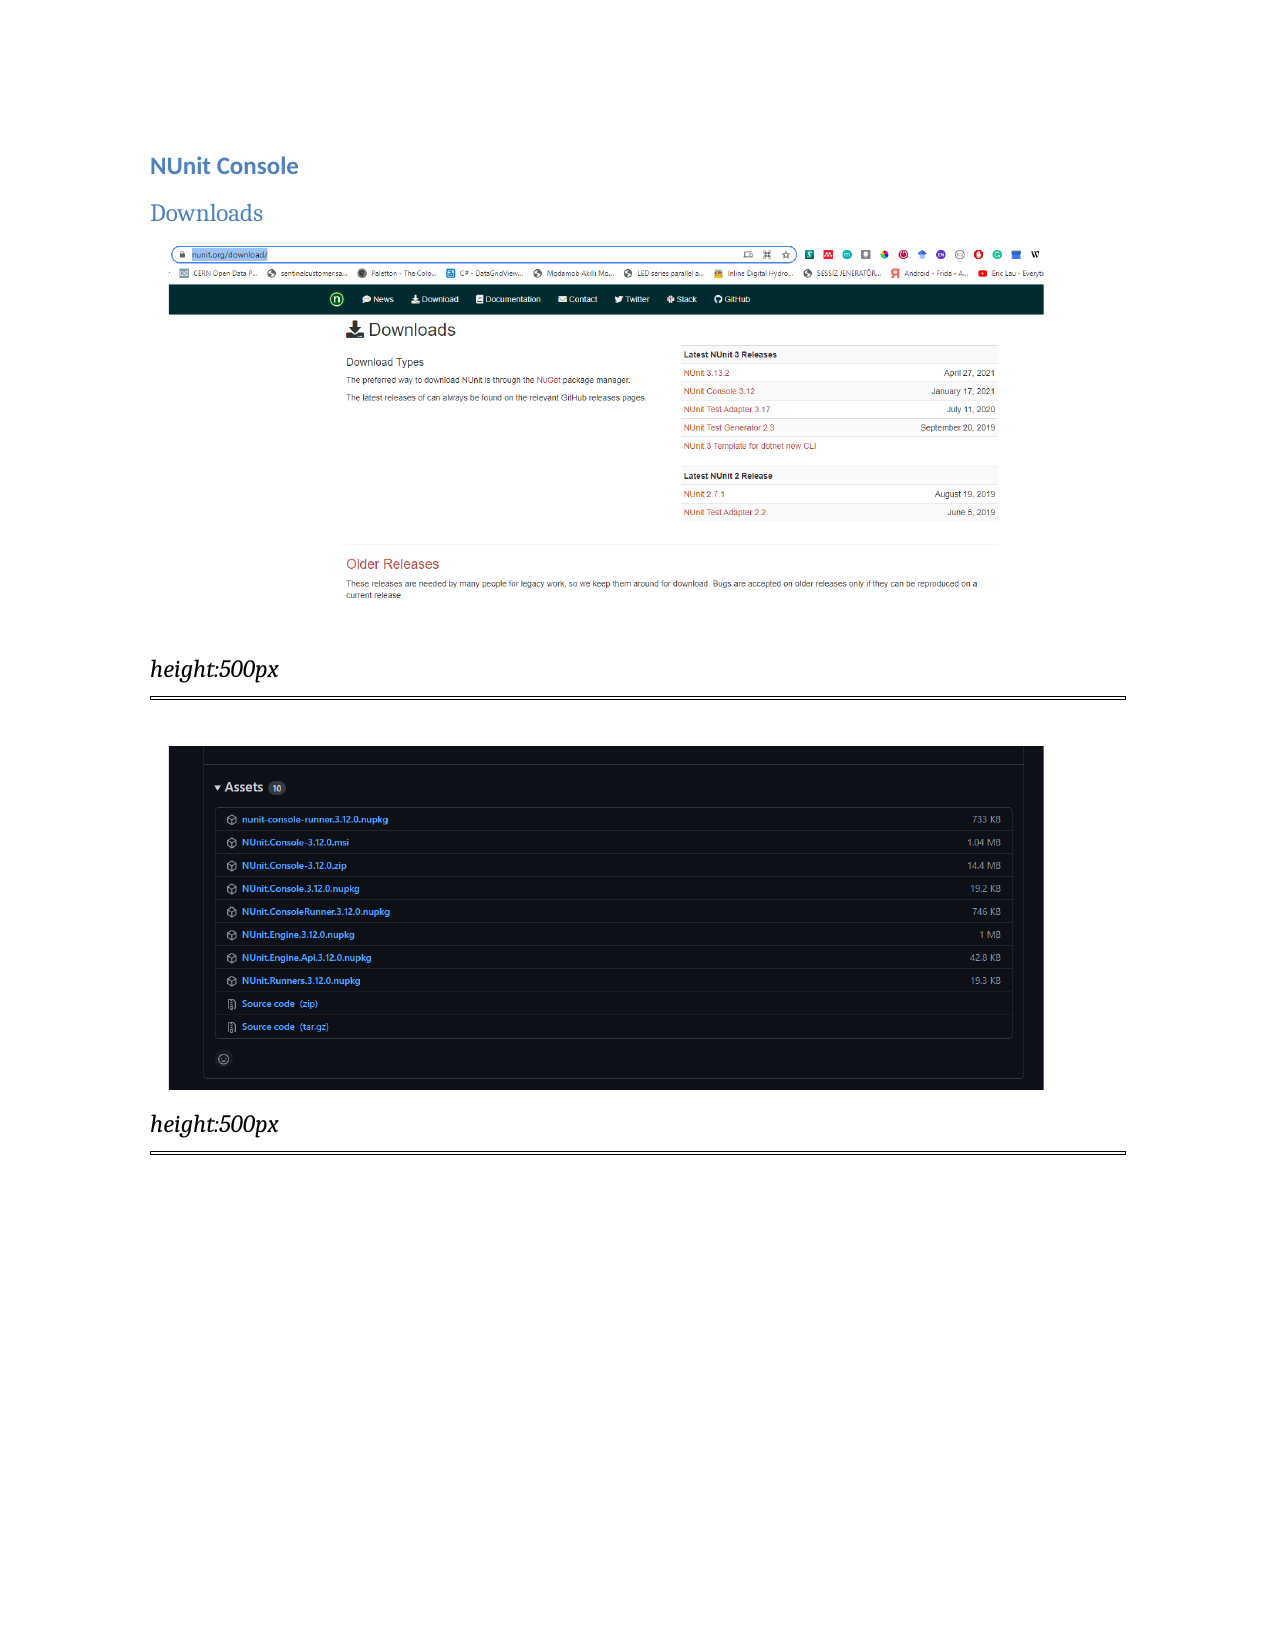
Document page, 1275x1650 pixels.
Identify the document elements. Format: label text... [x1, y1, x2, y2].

subtitle NUnit Console [150, 150, 1125, 181]
picture [168, 746, 1044, 1090]
picture [168, 246, 1044, 635]
text height:500px [150, 655, 1125, 684]
text height:500px [150, 1110, 1125, 1139]
text Downloads [150, 199, 1125, 228]
